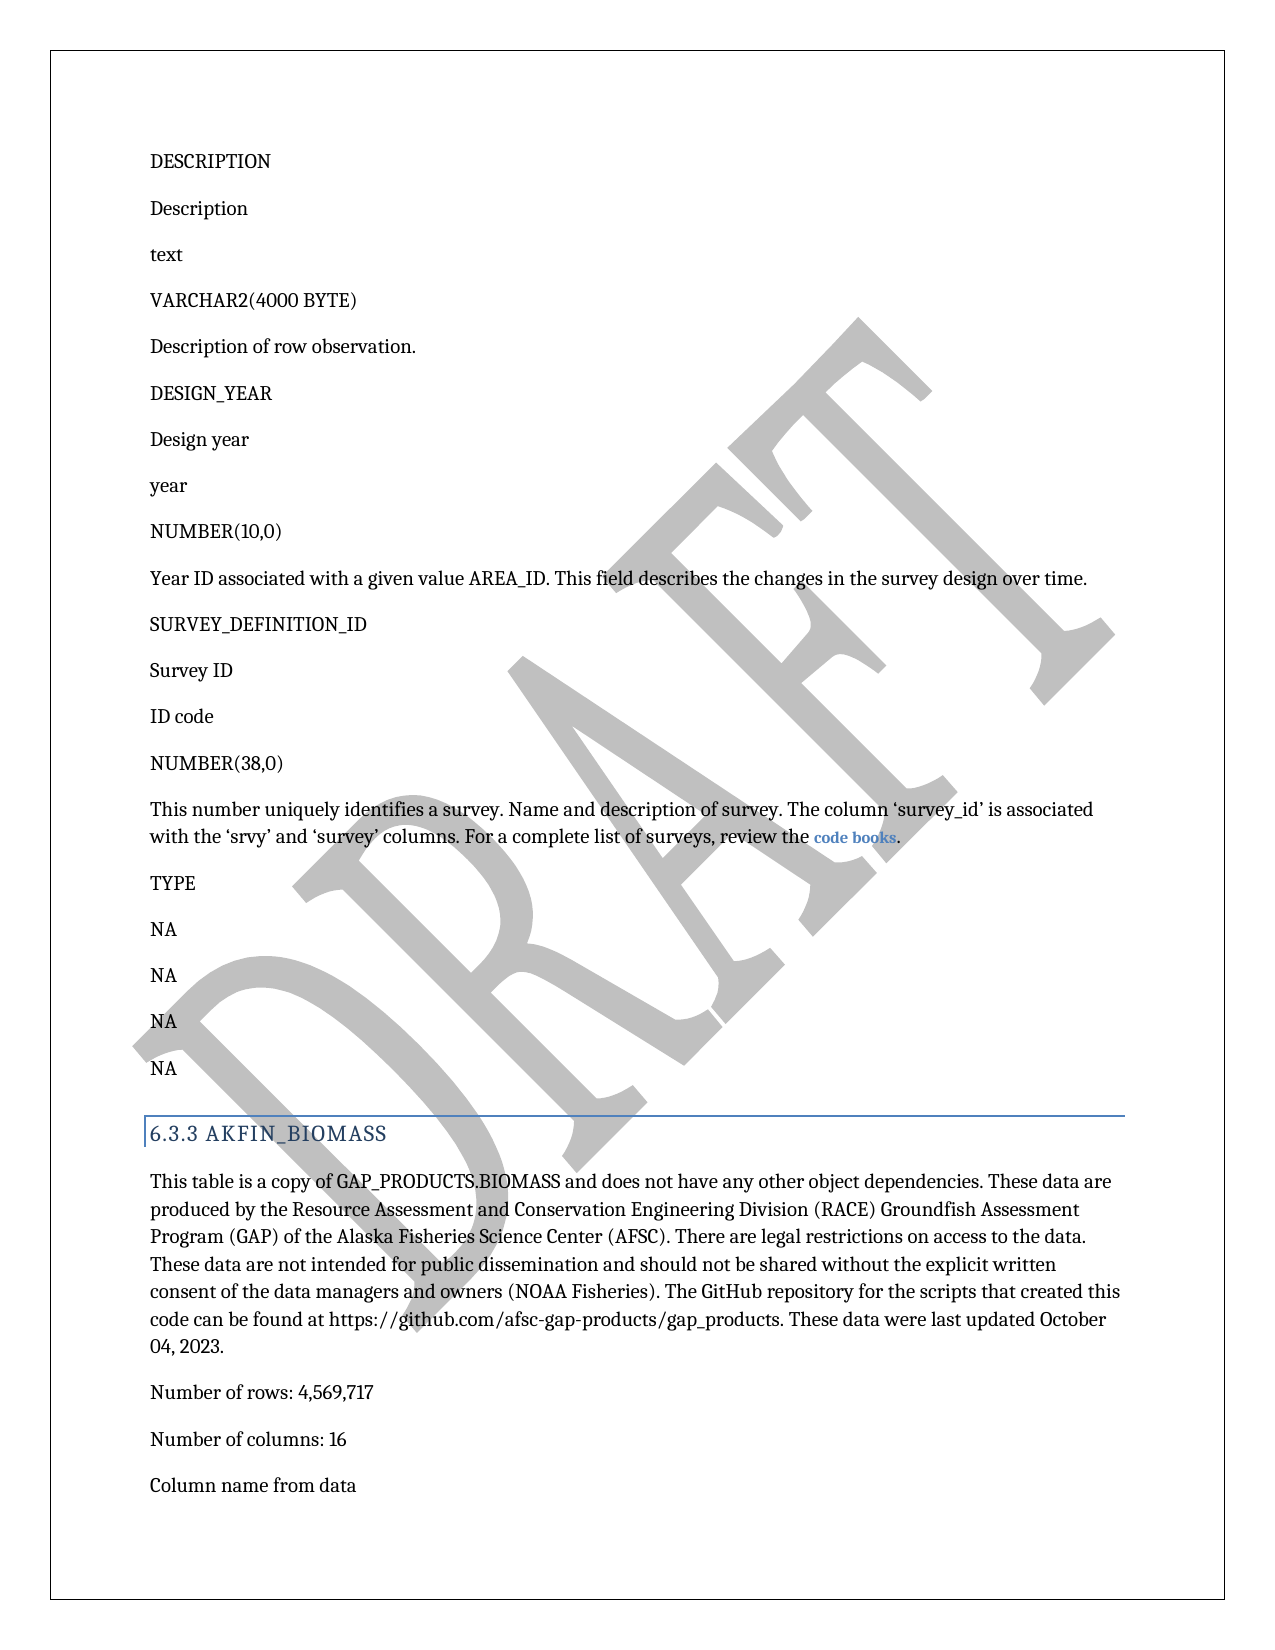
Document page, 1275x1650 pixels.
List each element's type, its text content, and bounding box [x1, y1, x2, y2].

text NA [150, 964, 1125, 988]
text This table is a copy of GAP_PRODUCTS.BIOMASS and does not have any other object dependencies. These data are produced by the Resource Assessment and Conservation Engineering Division (RACE) Groundfish Assessment Program (GAP) of the Alaska Fisheries Science Center (AFSC). There are legal restrictions on access to the data. These data are not intended for public dissemination and should not be shared without the explicit written consent of the data managers and owners (NOAA Fisheries). The GitHub repository for the scripts that created this code can be found at https://github.com/afsc-gap-products/gap_products. These data were last updated October 04, 2023. [150, 1170, 1125, 1359]
text NA [150, 1010, 1125, 1034]
text Survey ID [150, 659, 1125, 683]
text Design year [150, 427, 1125, 451]
text This number uniquely identifies a survey. Name and description of survey. The column ‘survey_id’ is associated with the ‘srvy’ and ‘survey’ columns. For a complete list of surveys, review the code books. [150, 797, 1125, 849]
text Description [150, 196, 1125, 220]
text NUMBER(10,0) [150, 520, 1125, 544]
text year [150, 474, 1125, 498]
text NA [150, 917, 1125, 941]
text VARCHAR2(4000 BYTE) [150, 289, 1125, 313]
text Description of row observation. [150, 335, 1125, 359]
text text [150, 242, 1125, 266]
text Number of rows: 4,569,717 [150, 1381, 1125, 1405]
text Column name from data [150, 1473, 1125, 1497]
text SURVEY_DEFINITION_ID [150, 612, 1125, 636]
text TYPE [150, 871, 1125, 895]
text ID code [150, 705, 1125, 729]
text DESIGN_YEAR [150, 381, 1125, 405]
subtitle 6.3.3 AKFIN_BIOMASS [146, 1117, 1125, 1147]
text NA [150, 1056, 1125, 1080]
text NUMBER(38,0) [150, 751, 1125, 775]
text Year ID associated with a given value AREA_ID. This field describes the changes in the survey design over time. [150, 566, 1125, 590]
text DESCRIPTION [150, 150, 1125, 174]
text Number of columns: 16 [150, 1427, 1125, 1451]
